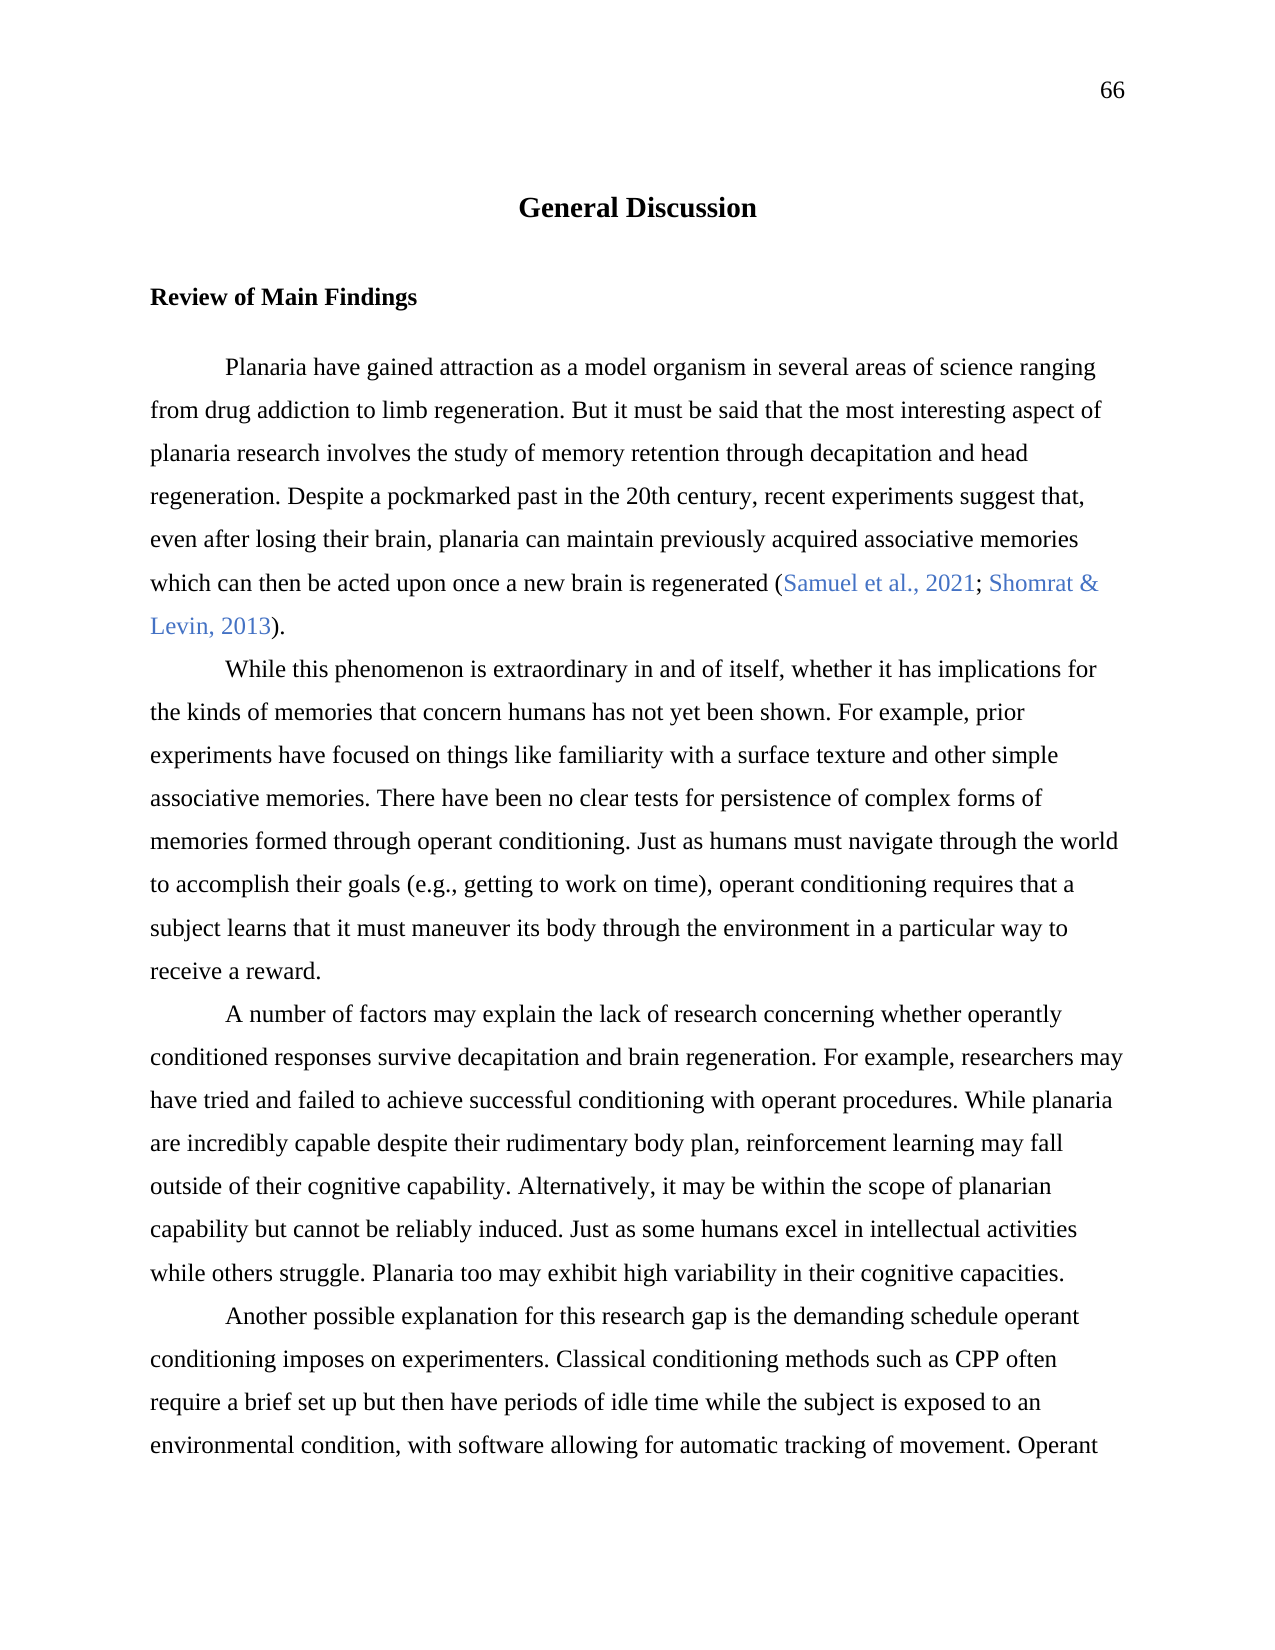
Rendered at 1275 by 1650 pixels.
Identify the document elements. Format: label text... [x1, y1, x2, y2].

subtitle General Discussion [150, 190, 1125, 223]
text While this phenomenon is extraordinary in and of itself, whether it has implications for the kinds of memories that concern humans has not yet been shown. For example, prior experiments have focused on things like familiarity with a surface texture and other simple associative memories. There have been no clear tests for persistence of complex forms of memories formed through operant conditioning. Just as humans must navigate through the world to accomplish their goals (e.g., getting to work on time), operant conditioning requires that a subject learns that it must maneuver its body through the environment in a particular way to receive a reward. [150, 654, 1125, 984]
text A number of factors may explain the lack of research concerning whether operantly conditioned responses survive decapitation and brain regeneration. For example, researchers may have tried and failed to achieve successful conditioning with operant procedures. While planaria are incredibly capable despite their rudimentary body plan, reinforcement learning may fall outside of their cognitive capability. Alternatively, it may be within the scope of planarian capability but cannot be reliably induced. Just as some humans excel in intellectual activities while others struggle. Planaria too may exhibit high variability in their cognitive capacities. [150, 999, 1125, 1286]
text Planaria have gained attraction as a model organism in several areas of science ranging from drug addiction to limb regeneration. But it must be said that the most interesting aspect of planaria research involves the study of memory retention through decapitation and head regeneration. Despite a pockmarked past in the 20th century, recent experiments suggest that, even after losing their brain, planaria can maintain previously acquired associative memories which can then be acted upon once a new brain is regenerated (Samuel et al., 2021; Shomrat & Levin, 2013). [150, 352, 1125, 639]
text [150, 1301, 1125, 1459]
subtitle Review of Main Findings [150, 282, 1125, 311]
